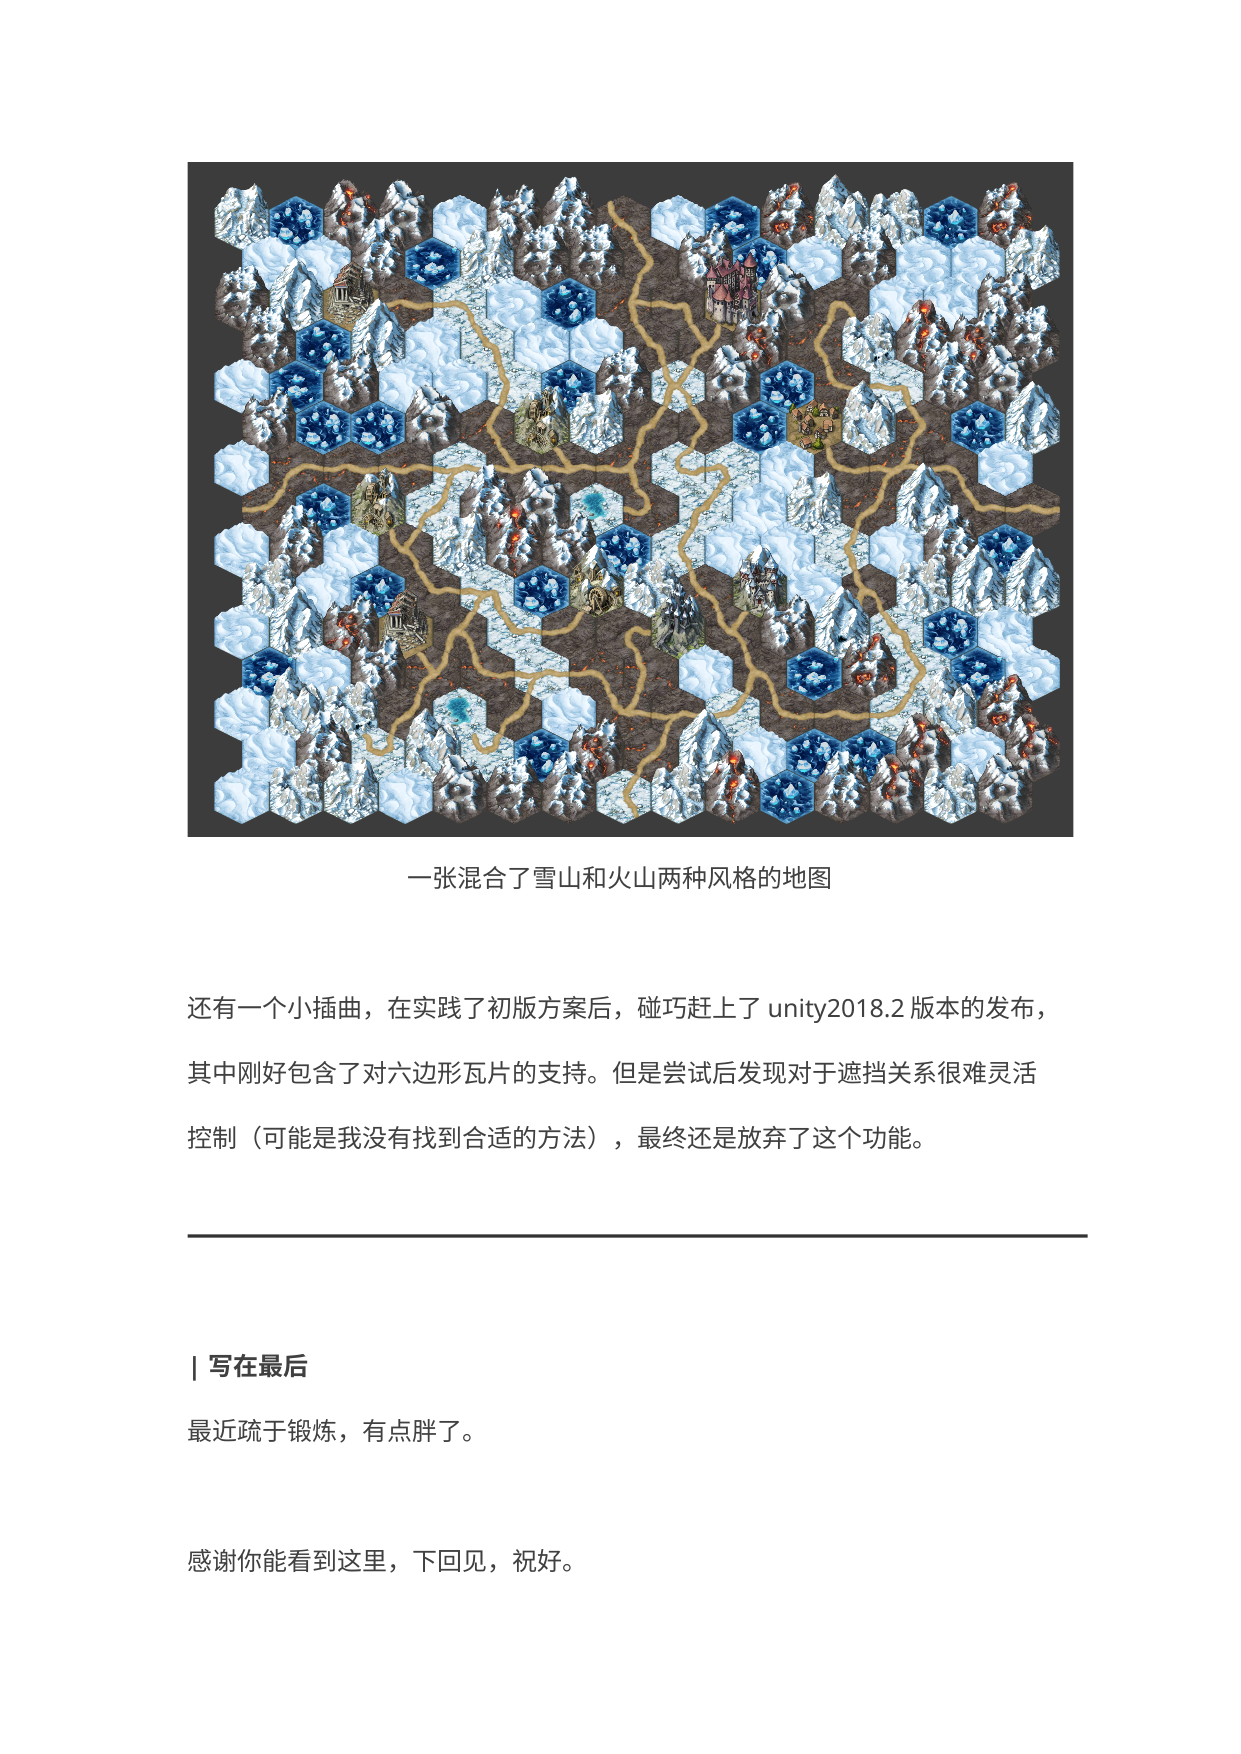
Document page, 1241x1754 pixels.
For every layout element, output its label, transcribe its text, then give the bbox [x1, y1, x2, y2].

text 一张混合了雪山和火山两种风格的地图 [187, 844, 1053, 909]
text | 写在最后 [187, 1332, 1053, 1397]
text 最近疏于锻炼，有点胖了。 [187, 1397, 1053, 1462]
picture [187, 162, 1074, 837]
text 感谢你能看到这里，下回见，祝好。 [187, 1527, 1053, 1592]
text 还有一个小插曲，在实践了初版方案后，碰巧赶上了unity2018.2版本的发布，其中刚好包含了对六边形瓦片的支持。但是尝试后发现对于遮挡关系很难灵活控制（可能是我没有找到合适的方法），最终还是放弃了这个功能。 [187, 974, 1053, 1169]
